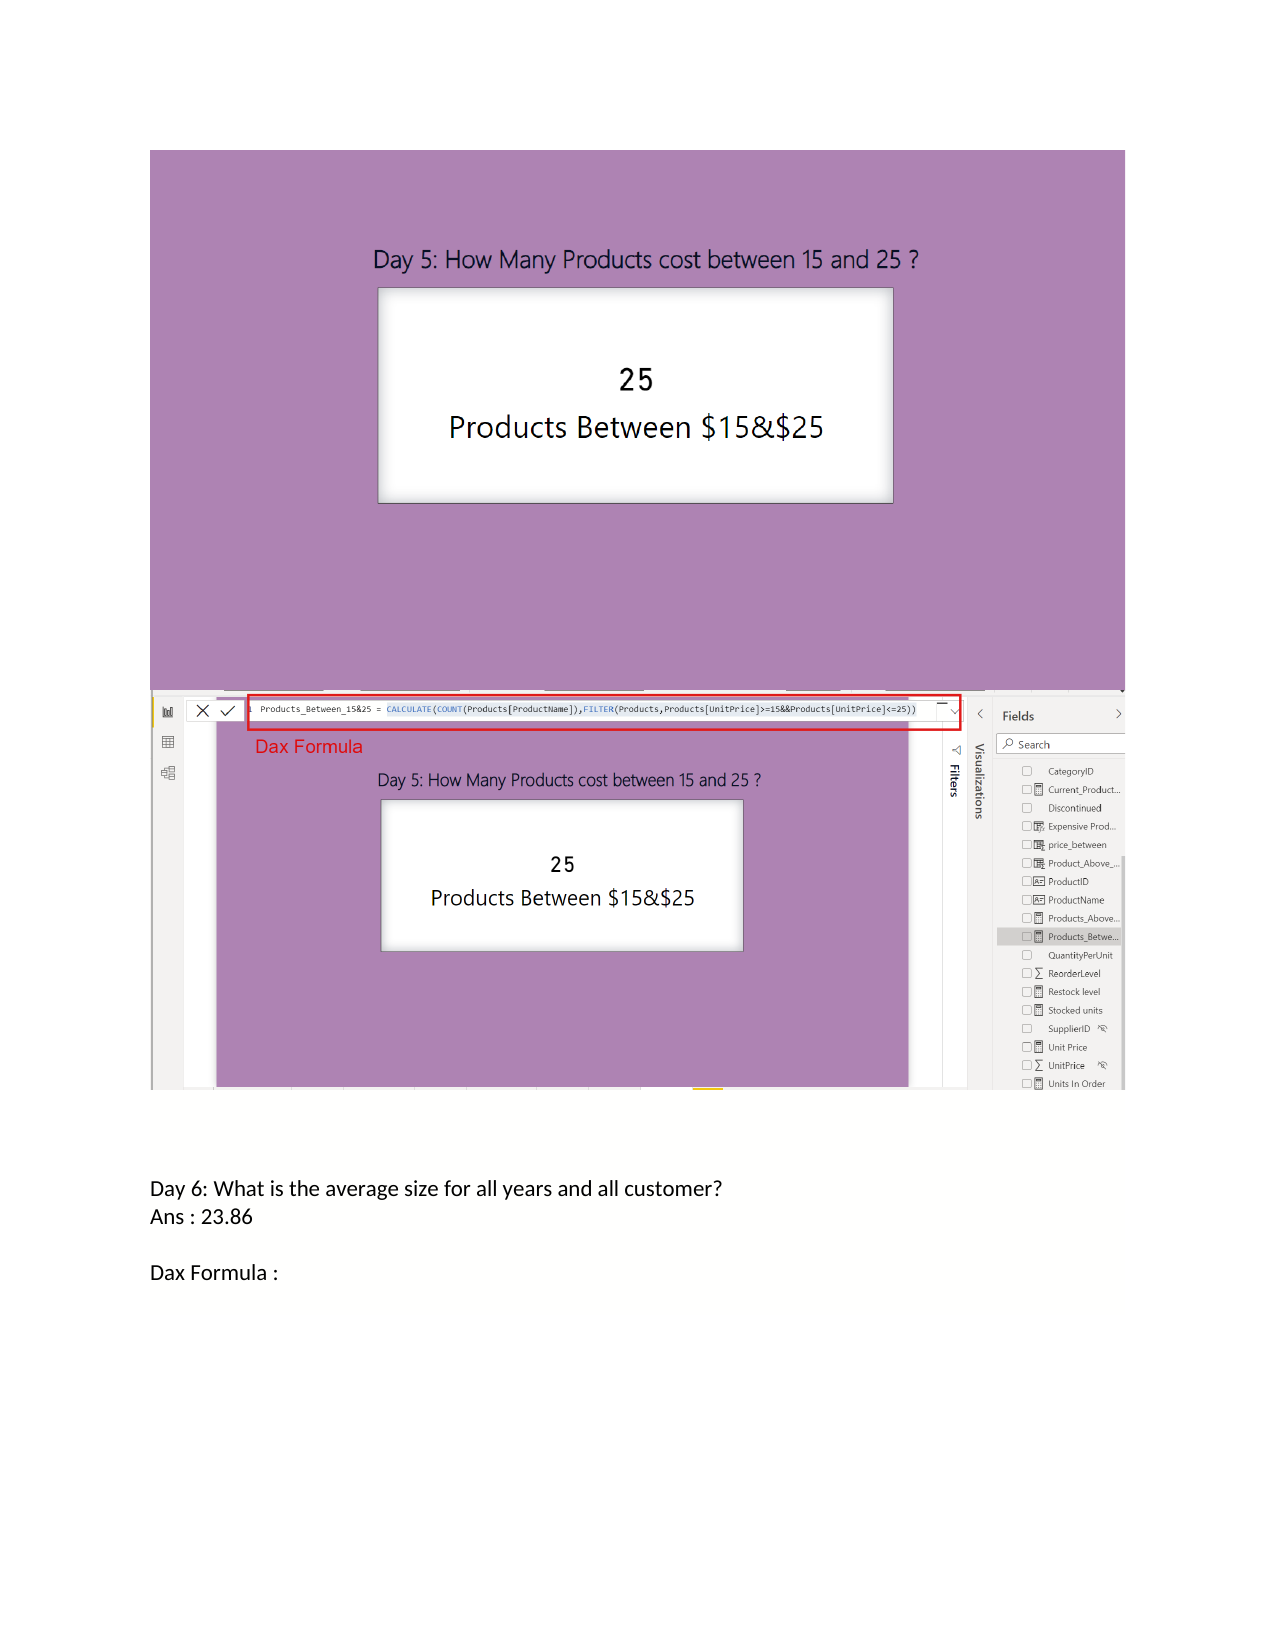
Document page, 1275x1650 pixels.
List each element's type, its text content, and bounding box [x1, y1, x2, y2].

picture [150, 150, 1125, 1090]
text CALCULATE(COUNT(Products[ProductName]),FILTER(Products,Products[UnitPrice]>=15&&Products[UnitPrice]<=25)) Day 6: What is the average size for all years and all customer? Ans : 23.86 Dax Formula : Day 7: What is the Order value in $ of Open Orders? (Not Shipped Yet) Ans: 27443.76 Dax Solution : CALCULATE(SUM(Orders[_Sales]),FILTER(Orders,Orders[ShippedDate]=BLANK())) [150, 1090, 1125, 1315]
